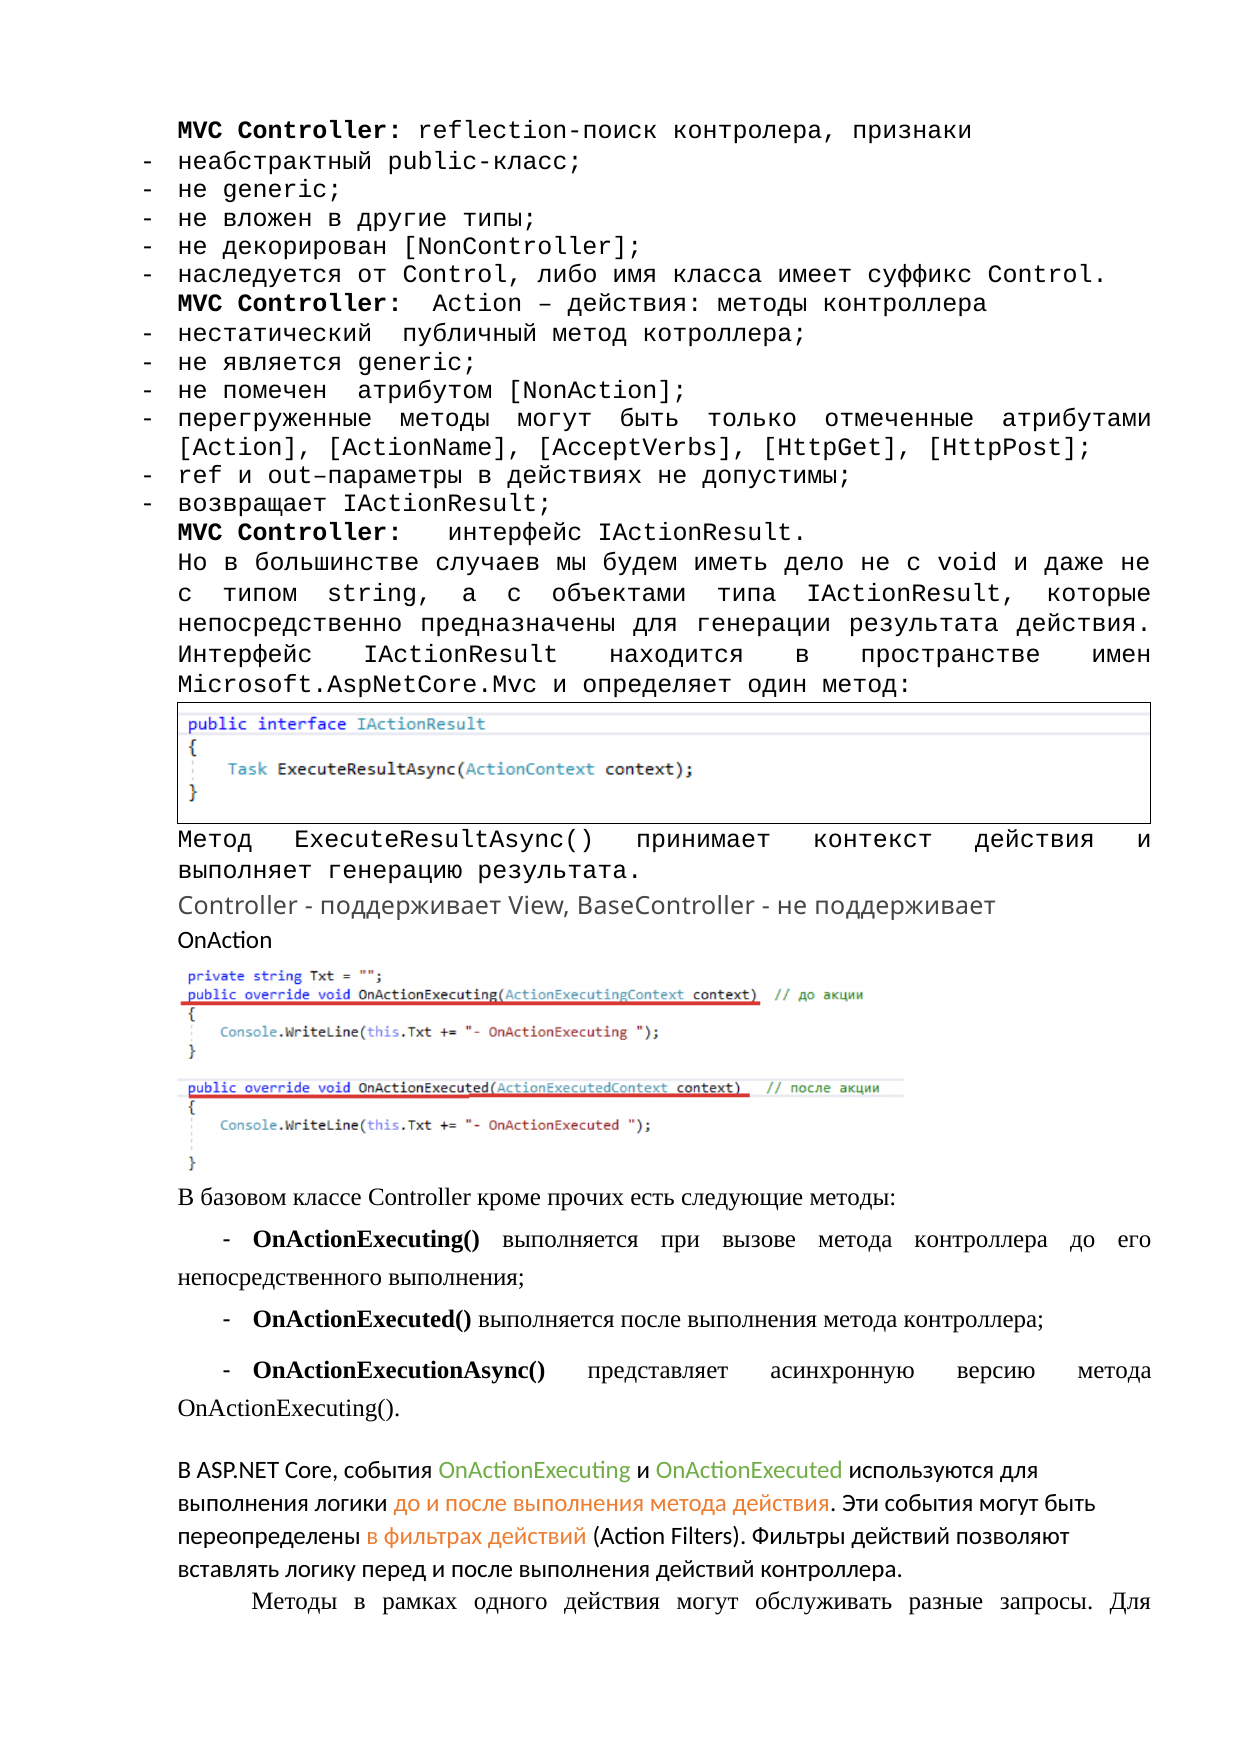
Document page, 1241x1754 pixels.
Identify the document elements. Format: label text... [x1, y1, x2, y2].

list OnActionExecuting() выполняется при вызове метода контроллера до его непосредственного выполнения; [177, 1211, 1152, 1291]
list возвращает IActionResult; [140, 491, 1152, 519]
list не помечен атрибутом [NonAction]; [140, 377, 1152, 406]
list нестатический публичный метод котроллера; [140, 321, 1152, 349]
text Метод ExecuteResultAsync() принимает контекст действия и выполняет генерацию результата. [177, 827, 1152, 886]
picture [177, 957, 904, 1180]
text Но в большинстве случаев мы будем иметь дело не с void и даже не с типом string, а с объектами типа IActionResult, которые непосредственно предназначены для генерации результата действия. Интерфейс IActionResult находится в пространстве имен Microsoft.AspNetCore.Mvc и определяет один метод: [177, 550, 1152, 700]
text OnAction [177, 924, 1152, 955]
list неабстрактный public-класс; [140, 149, 1152, 177]
text Controller - поддерживает View, BaseController - не поддерживает [177, 888, 1152, 922]
text В ASP.NET Core, события OnActionExecuting и OnActionExecuted используются для выполнения логики до и после выполнения метода действия. Эти события могут быть переопределены в фильтрах действий (Action Filters). Фильтры действий позволяют вставлять логику перед и после выполнения действий контроллера. [177, 1455, 1152, 1584]
text MVC Controller: reflection-поиск контролера, признаки [177, 118, 1152, 146]
list перегруженные методы могут быть только отмеченные атрибутами [Action], [ActionName], [AcceptVerbs], [HttpGet], [HttpPost]; [140, 406, 1152, 462]
list не декорирован [NonController]; [140, 234, 1152, 262]
list наследуется от Control, либо имя класса имеет суффикс Control. [140, 262, 1152, 290]
picture [178, 703, 1150, 823]
text В базовом классе Controller кроме прочих есть следующие методы: [177, 1182, 1152, 1211]
list не generic; [140, 177, 1152, 205]
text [177, 1586, 1152, 1615]
list не является generic; [140, 349, 1152, 377]
text MVC Controller: интерфейс IActionResult. [177, 519, 1152, 547]
list OnActionExecuted() выполняется после выполнения метода контроллера; [177, 1291, 1152, 1342]
list OnActionExecutionAsync() представляет асинхронную версию метода OnActionExecuting(). [177, 1342, 1152, 1422]
list не вложен в другие типы; [140, 205, 1152, 234]
list ref и out–параметры в действиях не допустимы; [140, 462, 1152, 491]
text MVC Controller: Action – действия: методы контроллера [177, 290, 1152, 319]
